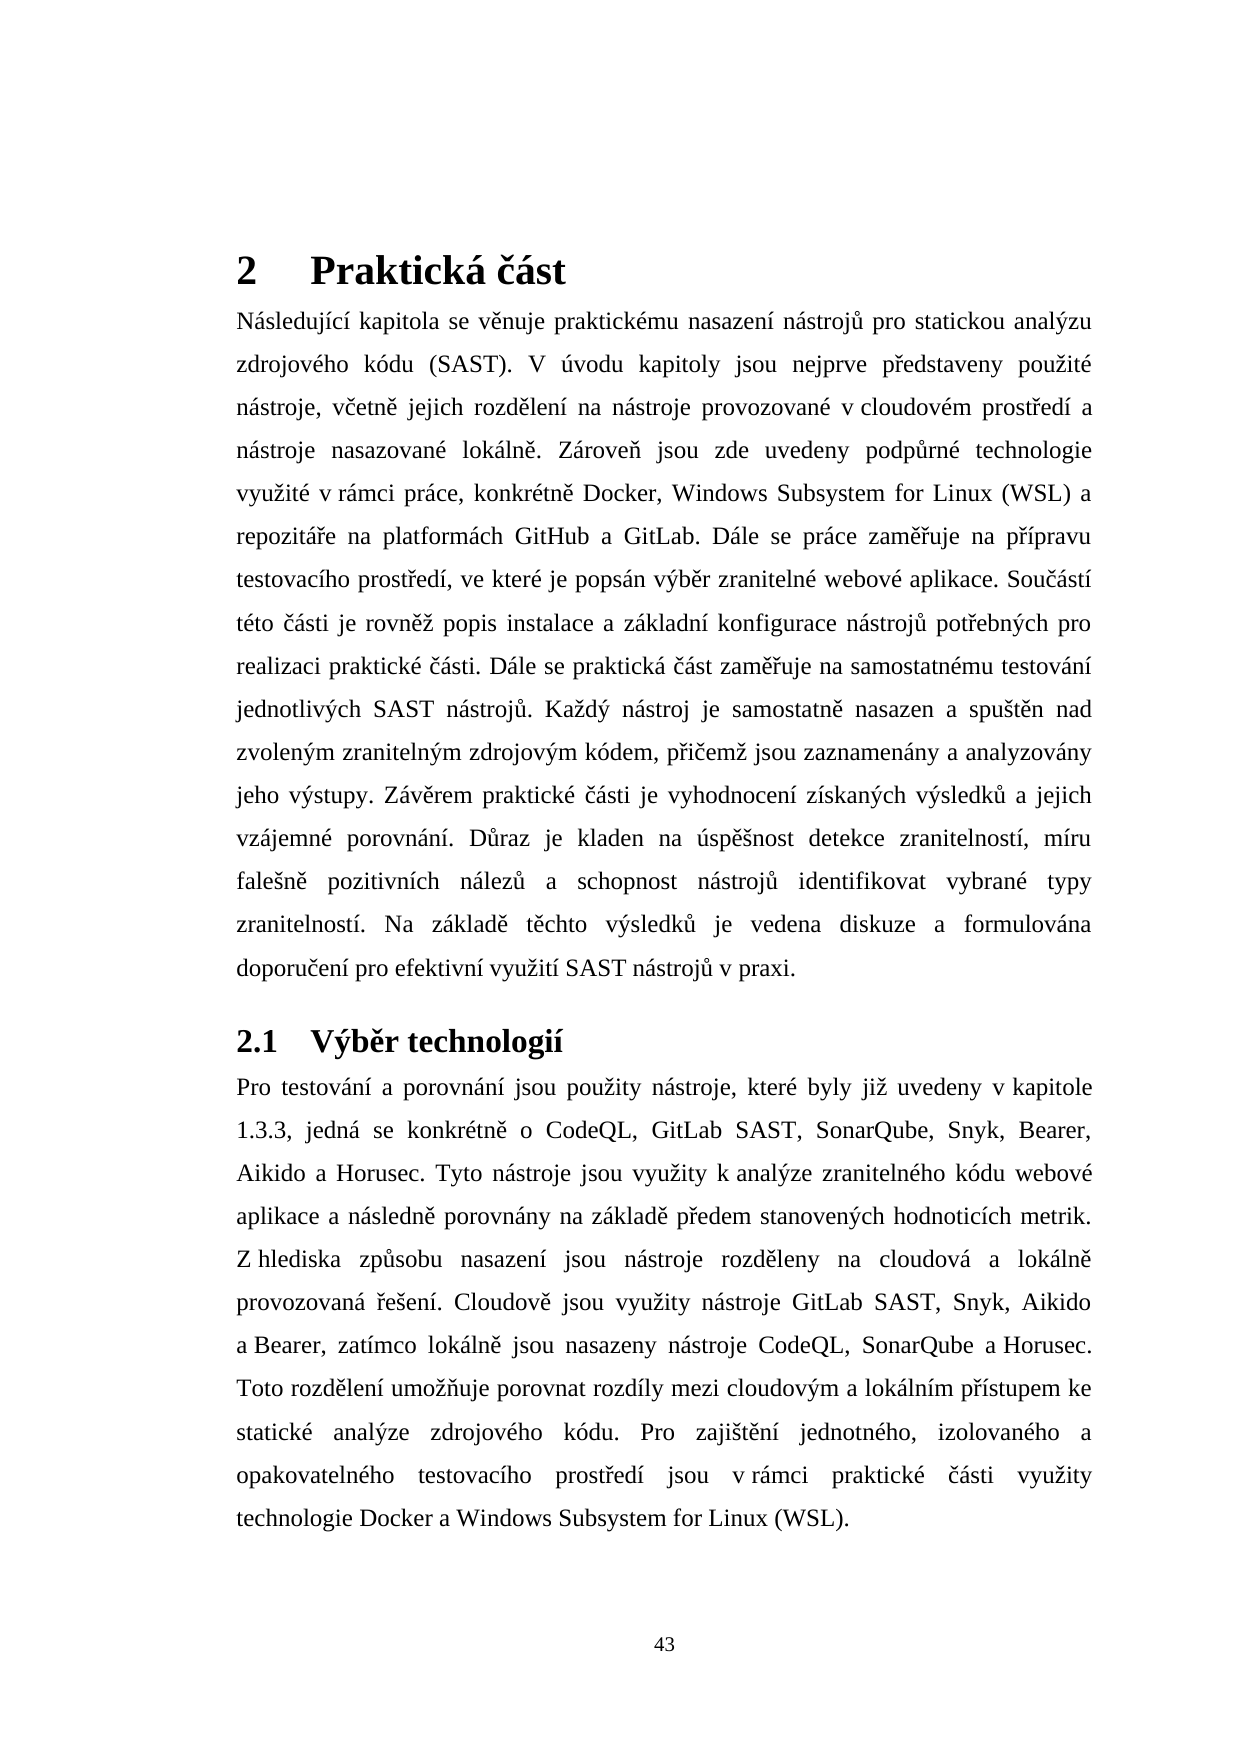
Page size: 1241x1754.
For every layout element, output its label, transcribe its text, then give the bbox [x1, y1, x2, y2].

subtitle Výběr technologií [236, 1021, 1092, 1059]
text Pro testování a porovnání jsou použity nástroje, které byly již uvedeny v kapitole 1.3.3, jedná se konkrétně o CodeQL, GitLab SAST, SonarQube, Snyk, Bearer, Aikido a Horusec. Tyto nástroje jsou využity k analýze zranitelného kódu webové aplikace a následně porovnány na základě předem stanovených hodnoticích metrik. Z hlediska způsobu nasazení jsou nástroje rozděleny na cloudová a lokálně provozovaná řešení. Cloudově jsou využity nástroje GitLab SAST, Snyk, Aikido a Bearer, zatímco lokálně jsou nasazeny nástroje CodeQL, SonarQube a Horusec. Toto rozdělení umožňuje porovnat rozdíly mezi cloudovým a lokálním přístupem ke statické analýze zdrojového kódu. Pro zajištění jednotného, izolovaného a opakovatelného testovacího prostředí jsou v rámci praktické části využity technologie Docker a Windows Subsystem for Linux (WSL). [236, 1072, 1092, 1532]
subtitle Praktická část [236, 245, 1092, 293]
text Následující kapitola se věnuje praktickému nasazení nástrojů pro statickou analýzu zdrojového kódu (SAST). V úvodu kapitoly jsou nejprve představeny použité nástroje, včetně jejich rozdělení na nástroje provozované v cloudovém prostředí a nástroje nasazované lokálně. Zároveň jsou zde uvedeny podpůrné technologie využité v rámci práce, konkrétně Docker, Windows Subsystem for Linux (WSL) a repozitáře na platformách GitHub a GitLab. Dále se práce zaměřuje na přípravu testovacího prostředí, ve které je popsán výběr zranitelné webové aplikace. Součástí této části je rovněž popis instalace a základní konfigurace nástrojů potřebných pro realizaci praktické části. Dále se praktická část zaměřuje na samostatnému testování jednotlivých SAST nástrojů. Každý nástroj je samostatně nasazen a spuštěn nad zvoleným zranitelným zdrojovým kódem, přičemž jsou zaznamenány a analyzovány jeho výstupy. Závěrem praktické části je vyhodnocení získaných výsledků a jejich vzájemné porovnání. Důraz je kladen na úspěšnost detekce zranitelností, míru falešně pozitivních nálezů a schopnost nástrojů identifikovat vybrané typy zranitelností. Na základě těchto výsledků je vedena diskuze a formulována doporučení pro efektivní využití SAST nástrojů v praxi. [236, 306, 1092, 981]
